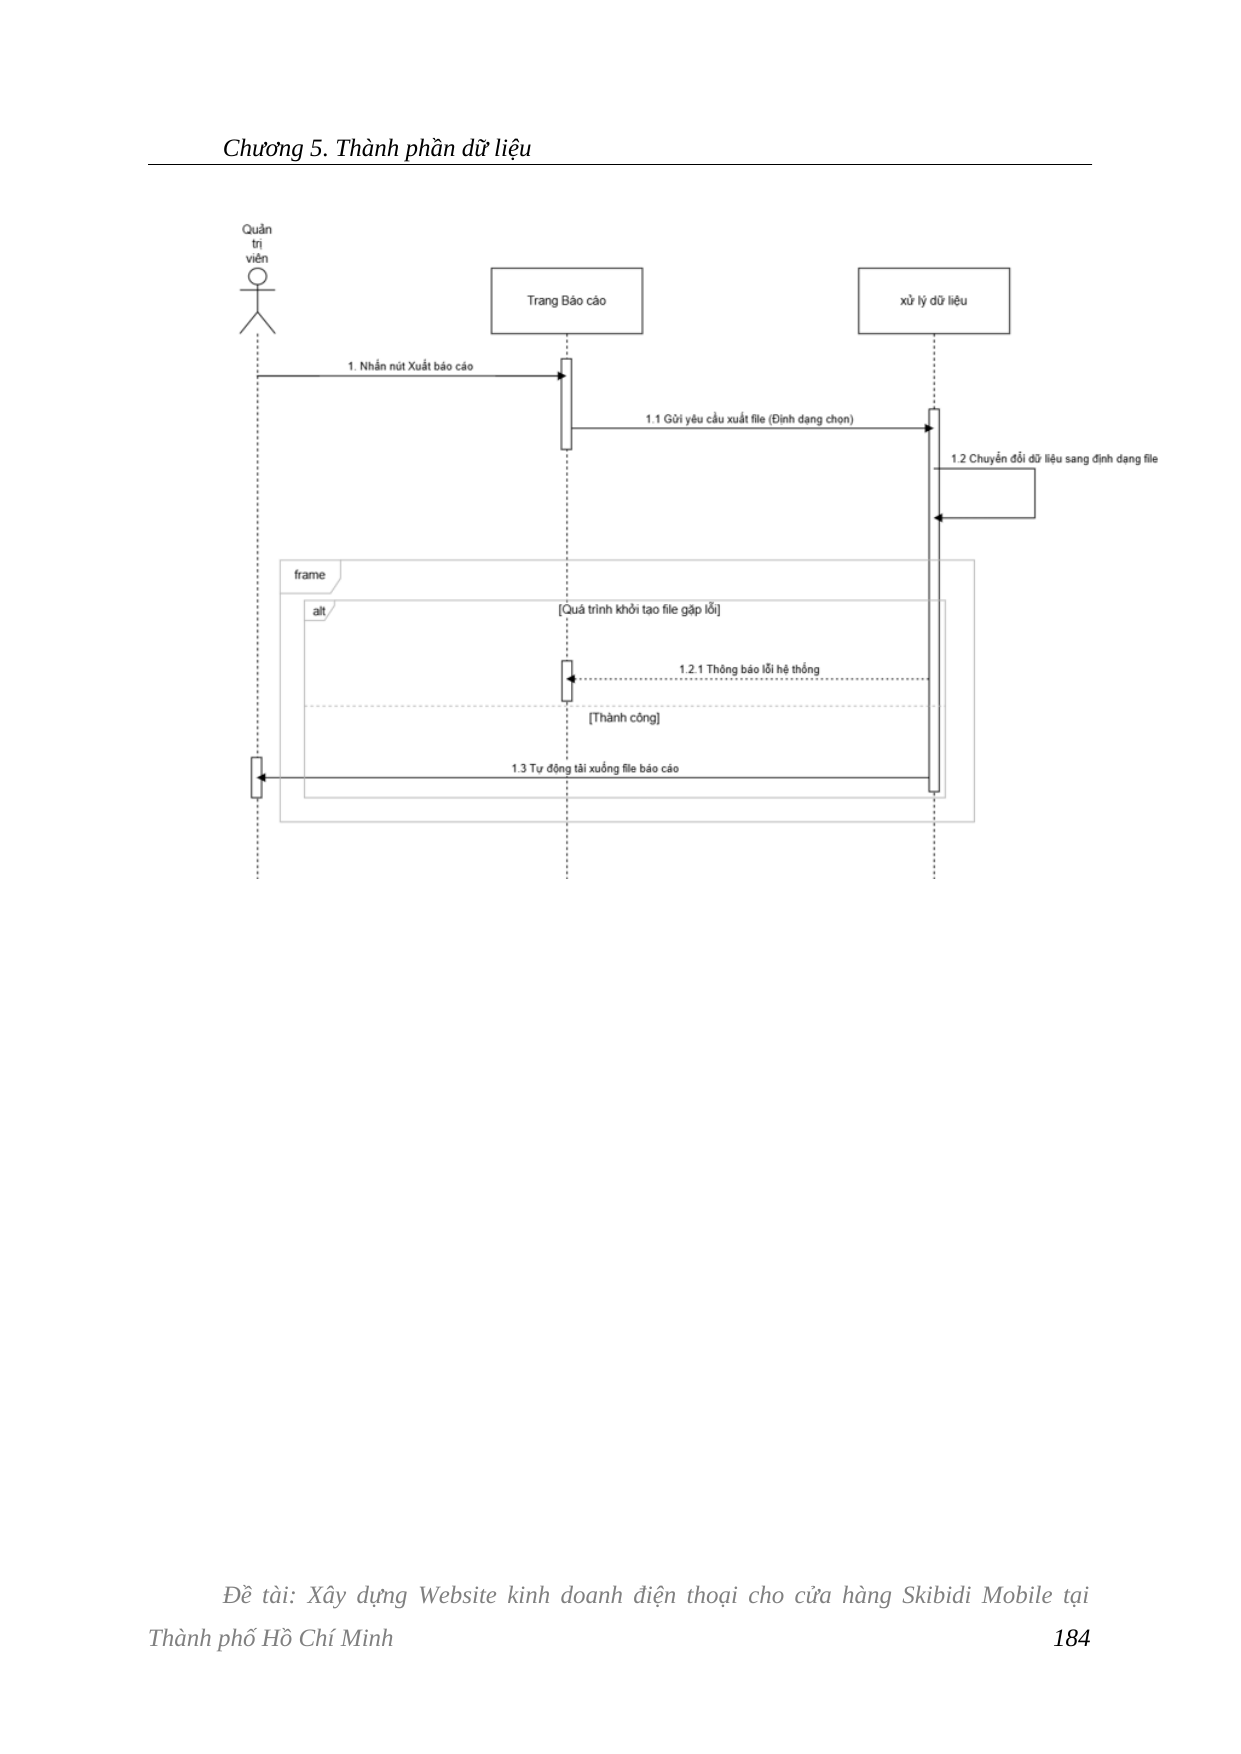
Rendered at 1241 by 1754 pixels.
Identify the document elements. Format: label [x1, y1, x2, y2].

picture [206, 206, 1182, 879]
